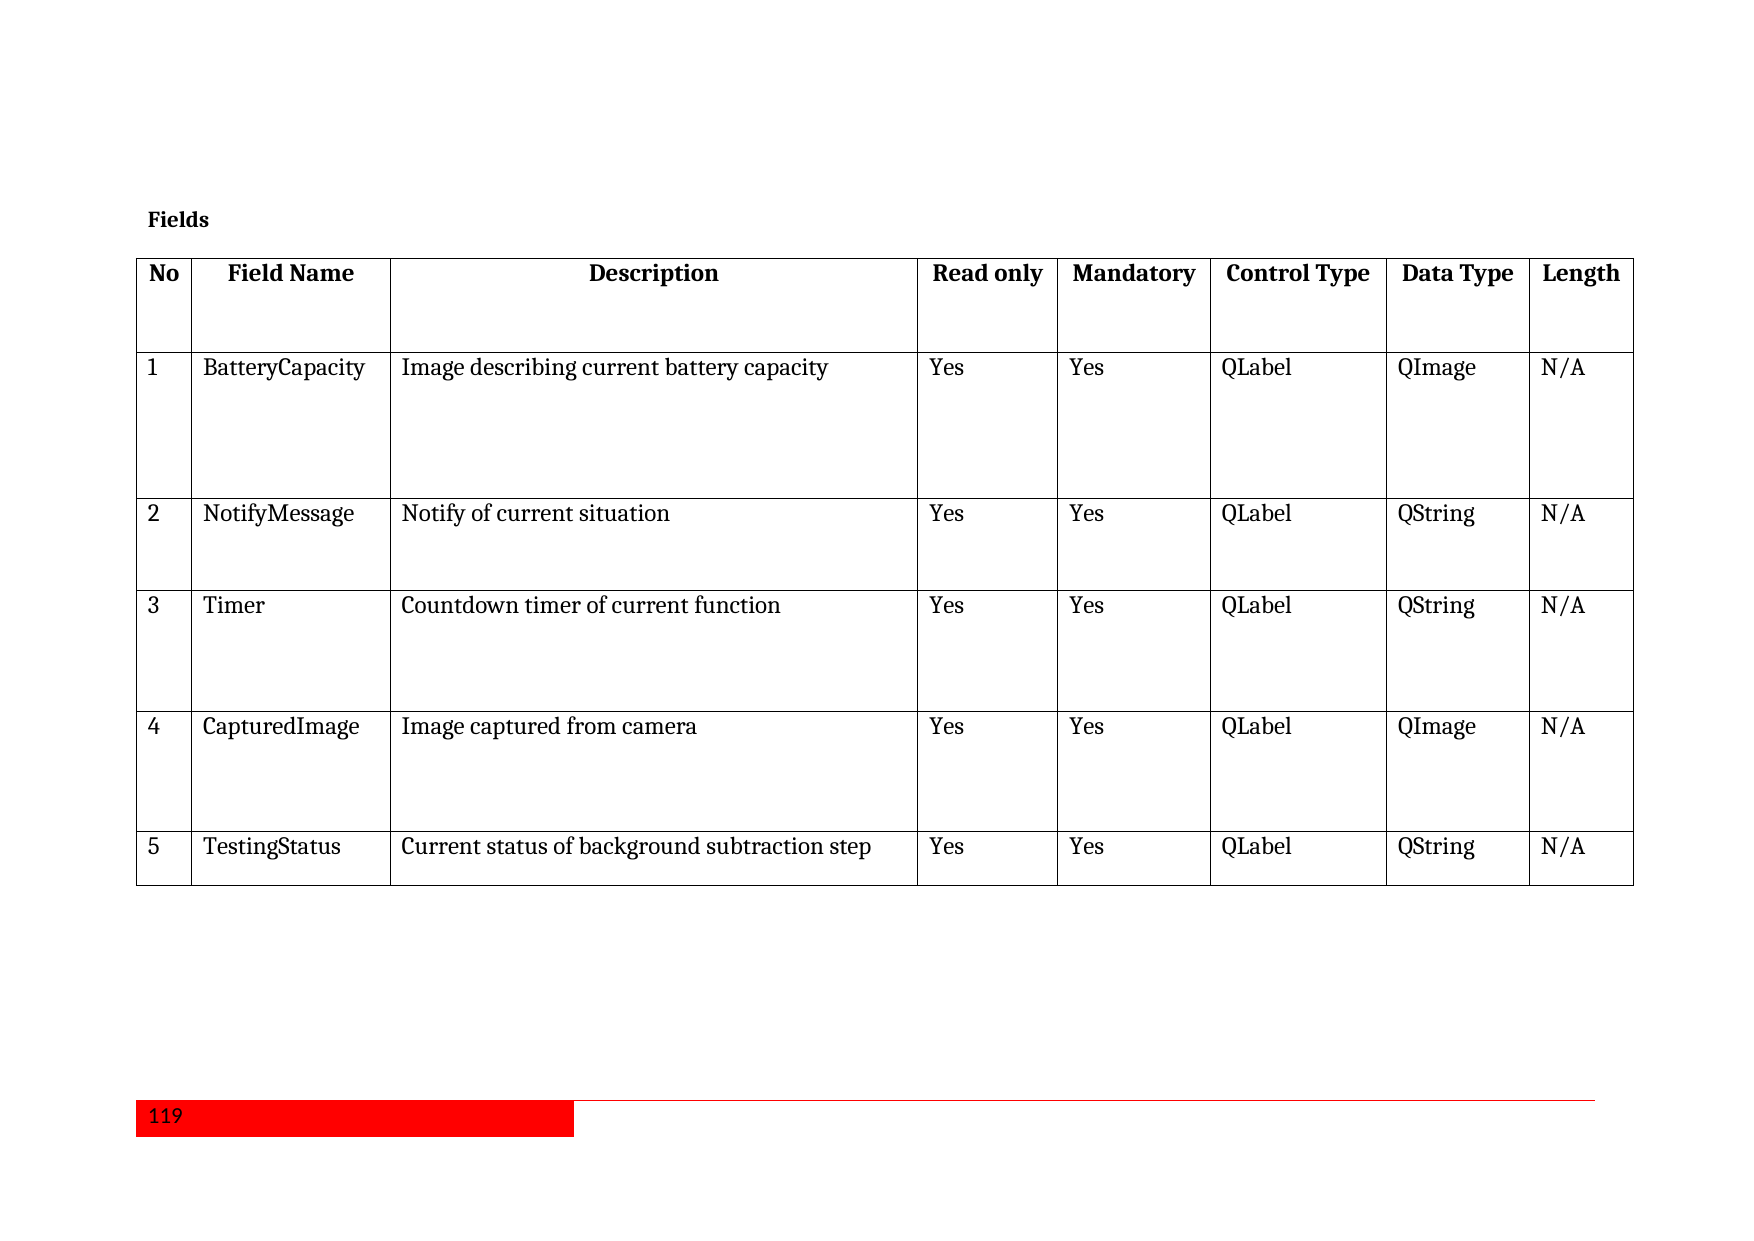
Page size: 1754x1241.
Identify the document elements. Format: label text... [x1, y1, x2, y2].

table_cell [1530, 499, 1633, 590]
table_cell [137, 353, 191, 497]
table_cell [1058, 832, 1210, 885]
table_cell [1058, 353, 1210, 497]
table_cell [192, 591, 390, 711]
text Fields [148, 207, 1606, 233]
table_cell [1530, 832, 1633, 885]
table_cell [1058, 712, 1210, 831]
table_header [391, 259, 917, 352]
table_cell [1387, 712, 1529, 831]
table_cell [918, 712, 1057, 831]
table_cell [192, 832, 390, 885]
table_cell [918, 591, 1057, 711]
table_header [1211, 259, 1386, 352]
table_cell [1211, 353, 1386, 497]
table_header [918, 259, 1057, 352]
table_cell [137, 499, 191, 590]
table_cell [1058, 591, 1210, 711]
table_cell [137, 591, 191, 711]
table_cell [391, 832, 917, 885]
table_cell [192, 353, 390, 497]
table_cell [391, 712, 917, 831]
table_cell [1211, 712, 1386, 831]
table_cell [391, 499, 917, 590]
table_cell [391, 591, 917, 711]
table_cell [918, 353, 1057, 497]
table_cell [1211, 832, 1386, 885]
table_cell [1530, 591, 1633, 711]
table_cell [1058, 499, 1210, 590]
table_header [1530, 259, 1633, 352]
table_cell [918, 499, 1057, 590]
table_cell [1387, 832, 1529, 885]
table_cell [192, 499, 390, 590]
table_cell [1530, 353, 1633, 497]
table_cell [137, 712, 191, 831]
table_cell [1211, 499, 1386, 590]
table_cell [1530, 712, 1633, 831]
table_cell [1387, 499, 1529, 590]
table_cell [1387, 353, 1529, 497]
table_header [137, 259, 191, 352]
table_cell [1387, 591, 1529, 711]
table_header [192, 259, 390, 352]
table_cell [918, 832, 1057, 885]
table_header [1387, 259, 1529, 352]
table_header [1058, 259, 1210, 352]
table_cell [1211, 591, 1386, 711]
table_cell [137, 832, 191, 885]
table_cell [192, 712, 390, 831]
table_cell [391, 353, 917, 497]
